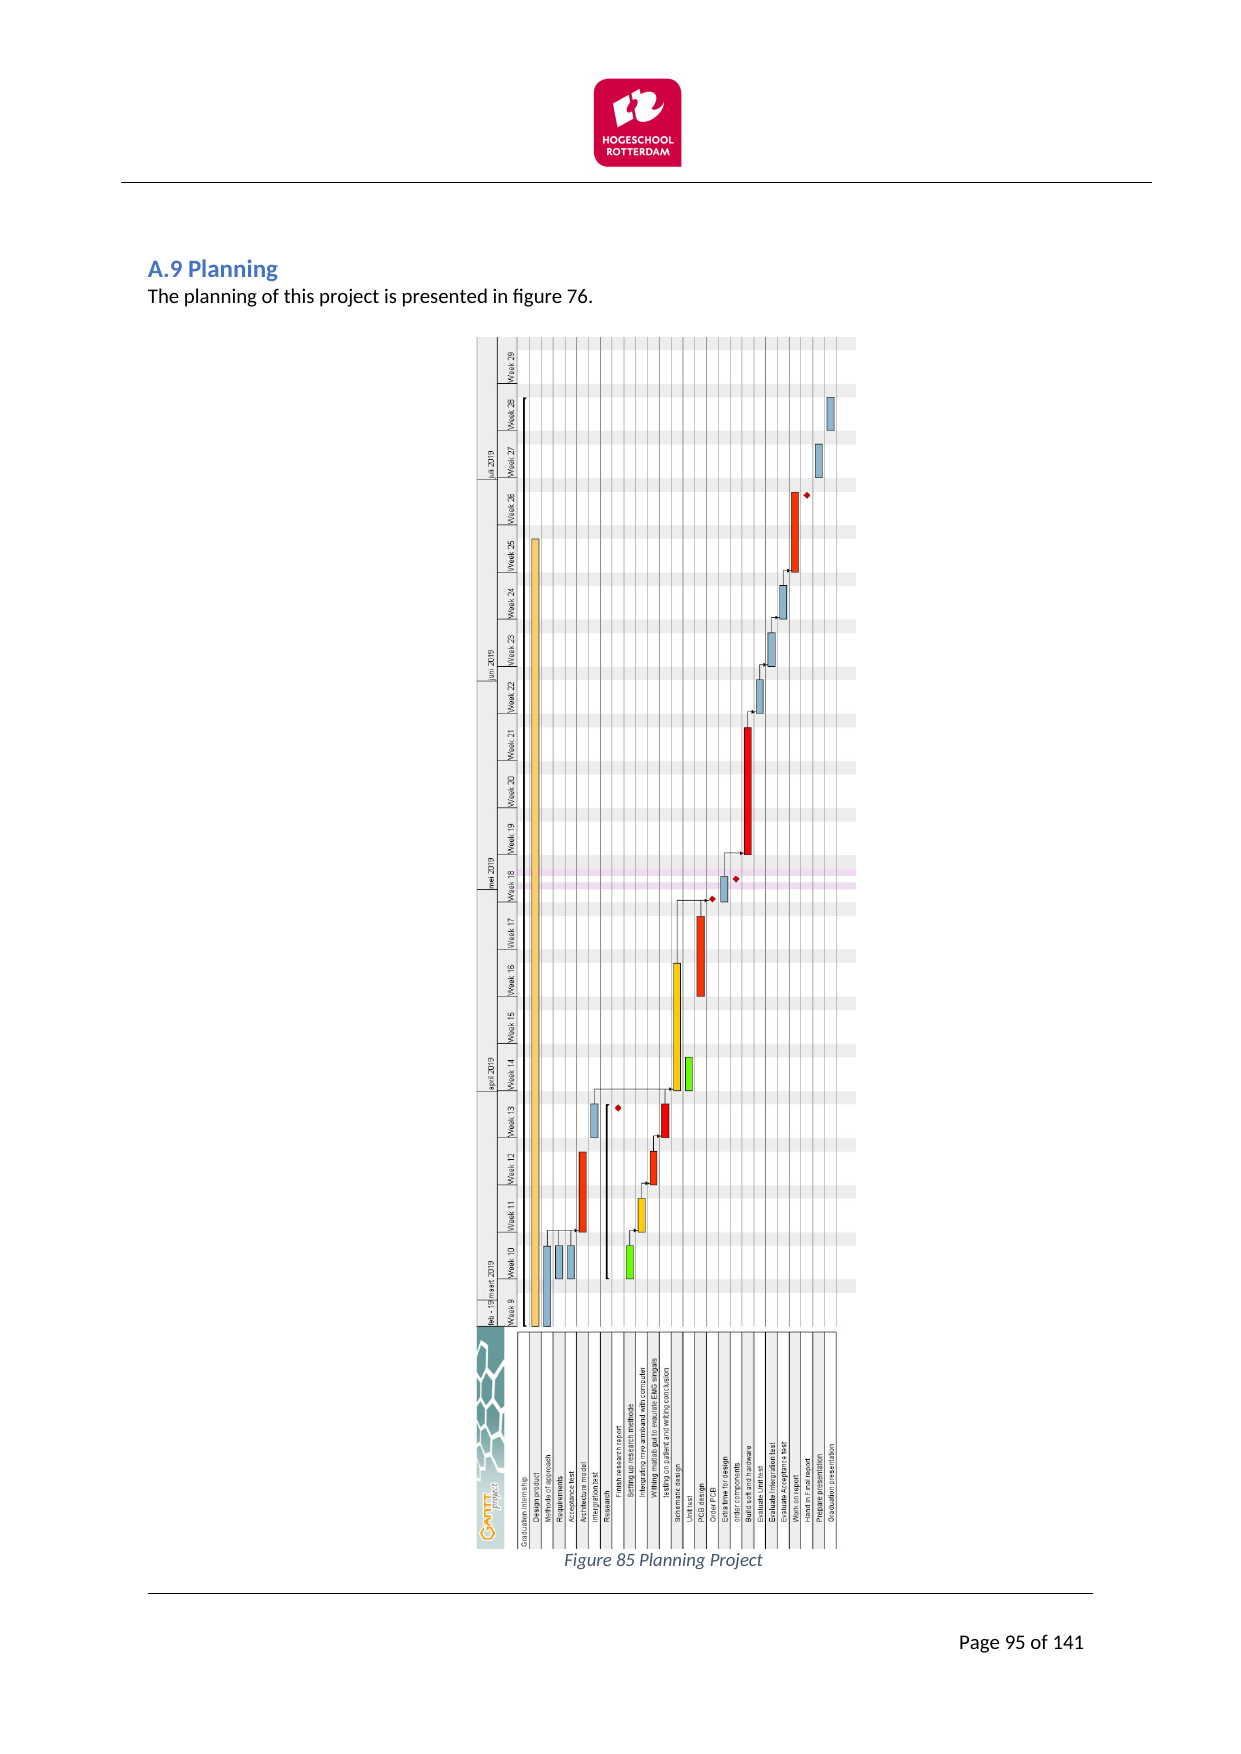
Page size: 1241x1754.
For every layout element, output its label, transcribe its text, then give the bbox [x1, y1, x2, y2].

picture [477, 338, 856, 1549]
picture [590, 73, 685, 173]
text The planning of this project is presented in figure 76. [148, 284, 1093, 309]
subtitle A.9 Planning [148, 253, 1093, 284]
